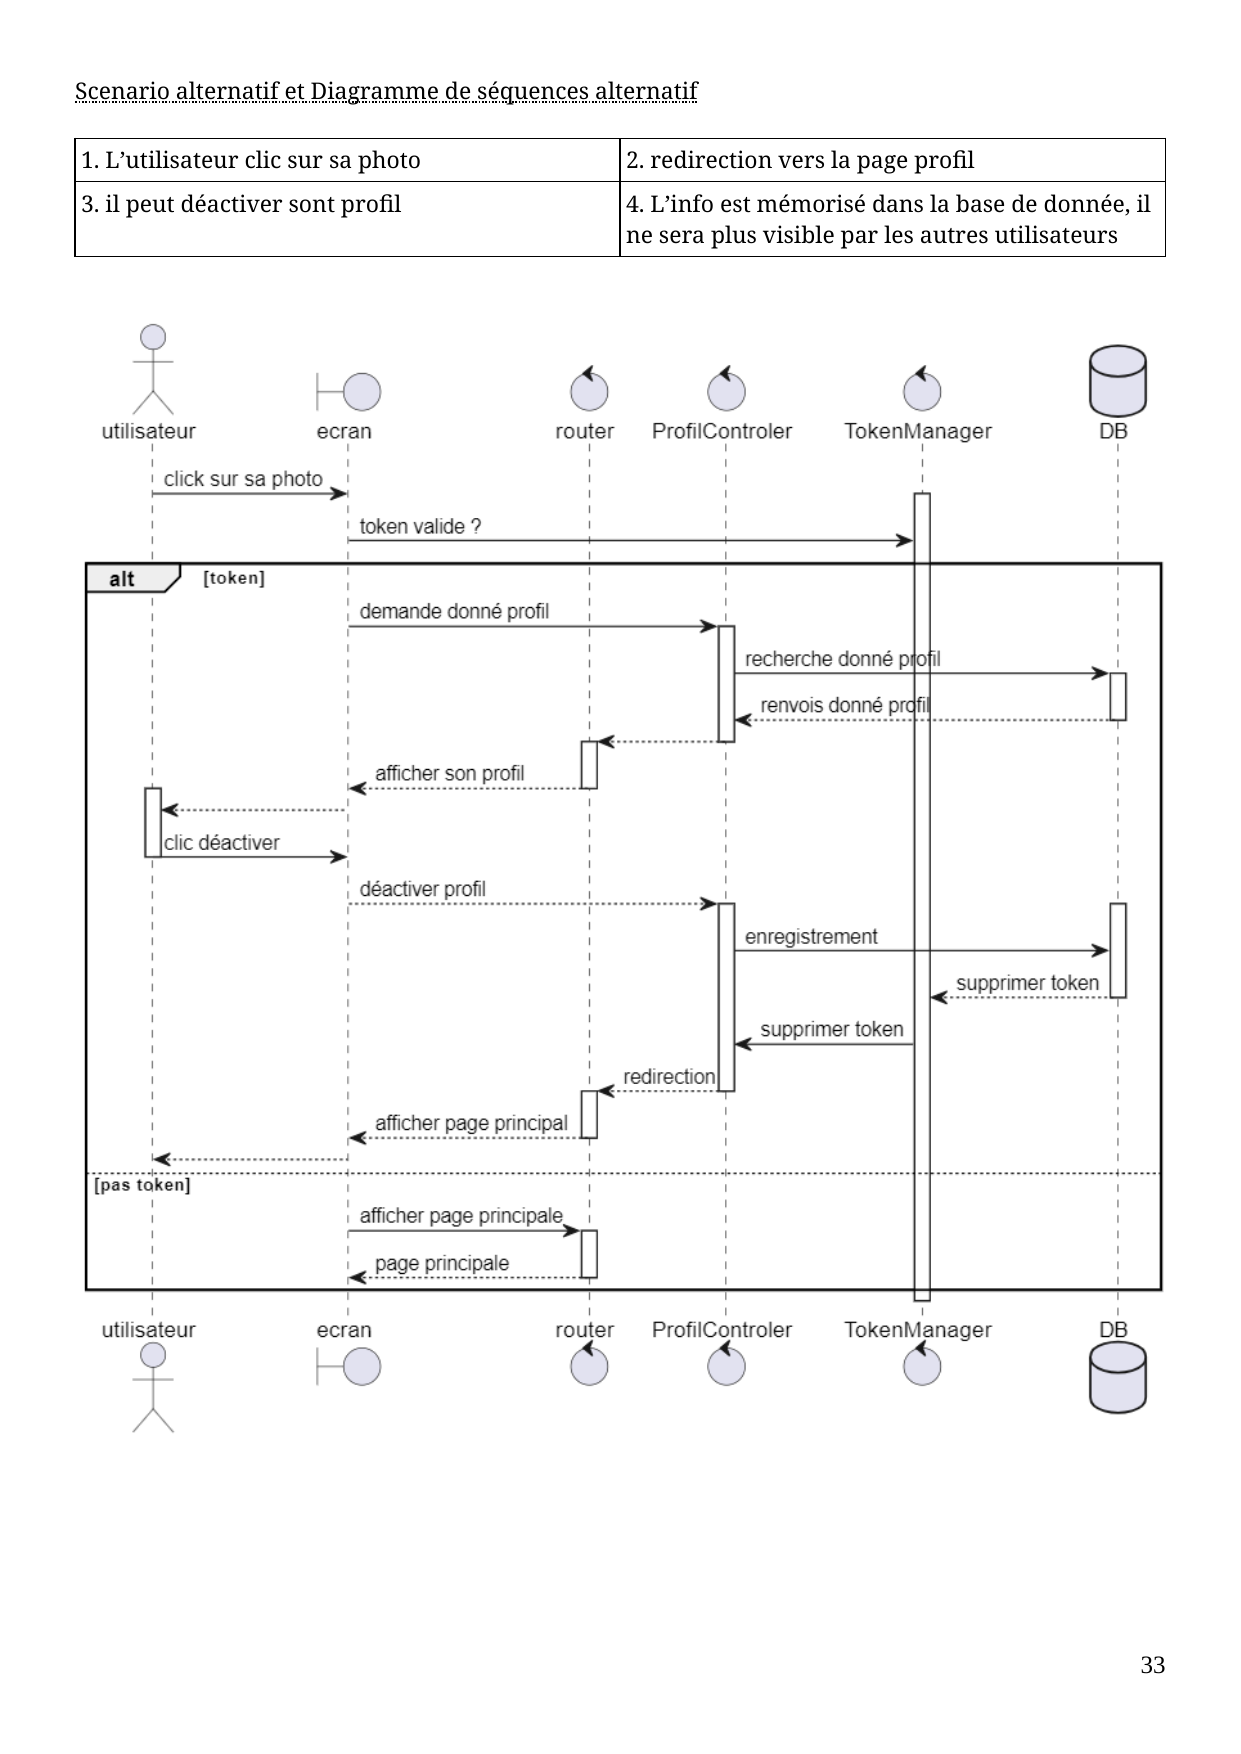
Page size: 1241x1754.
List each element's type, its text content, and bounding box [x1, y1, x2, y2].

table_header 1. L’utilisateur clic sur sa photo [76, 139, 619, 181]
table_header 2. redirection vers la page profil [621, 139, 1165, 181]
table_cell 3. il peut déactiver sont profil [76, 182, 619, 256]
table_cell 4. L’info est mémorisé dans la base de donnée, il ne sera plus visible par les autres utilisateurs [621, 182, 1165, 256]
text Scenario alternatif et Diagramme de séquences alternatif [75, 75, 1165, 106]
picture [76, 320, 1164, 1435]
